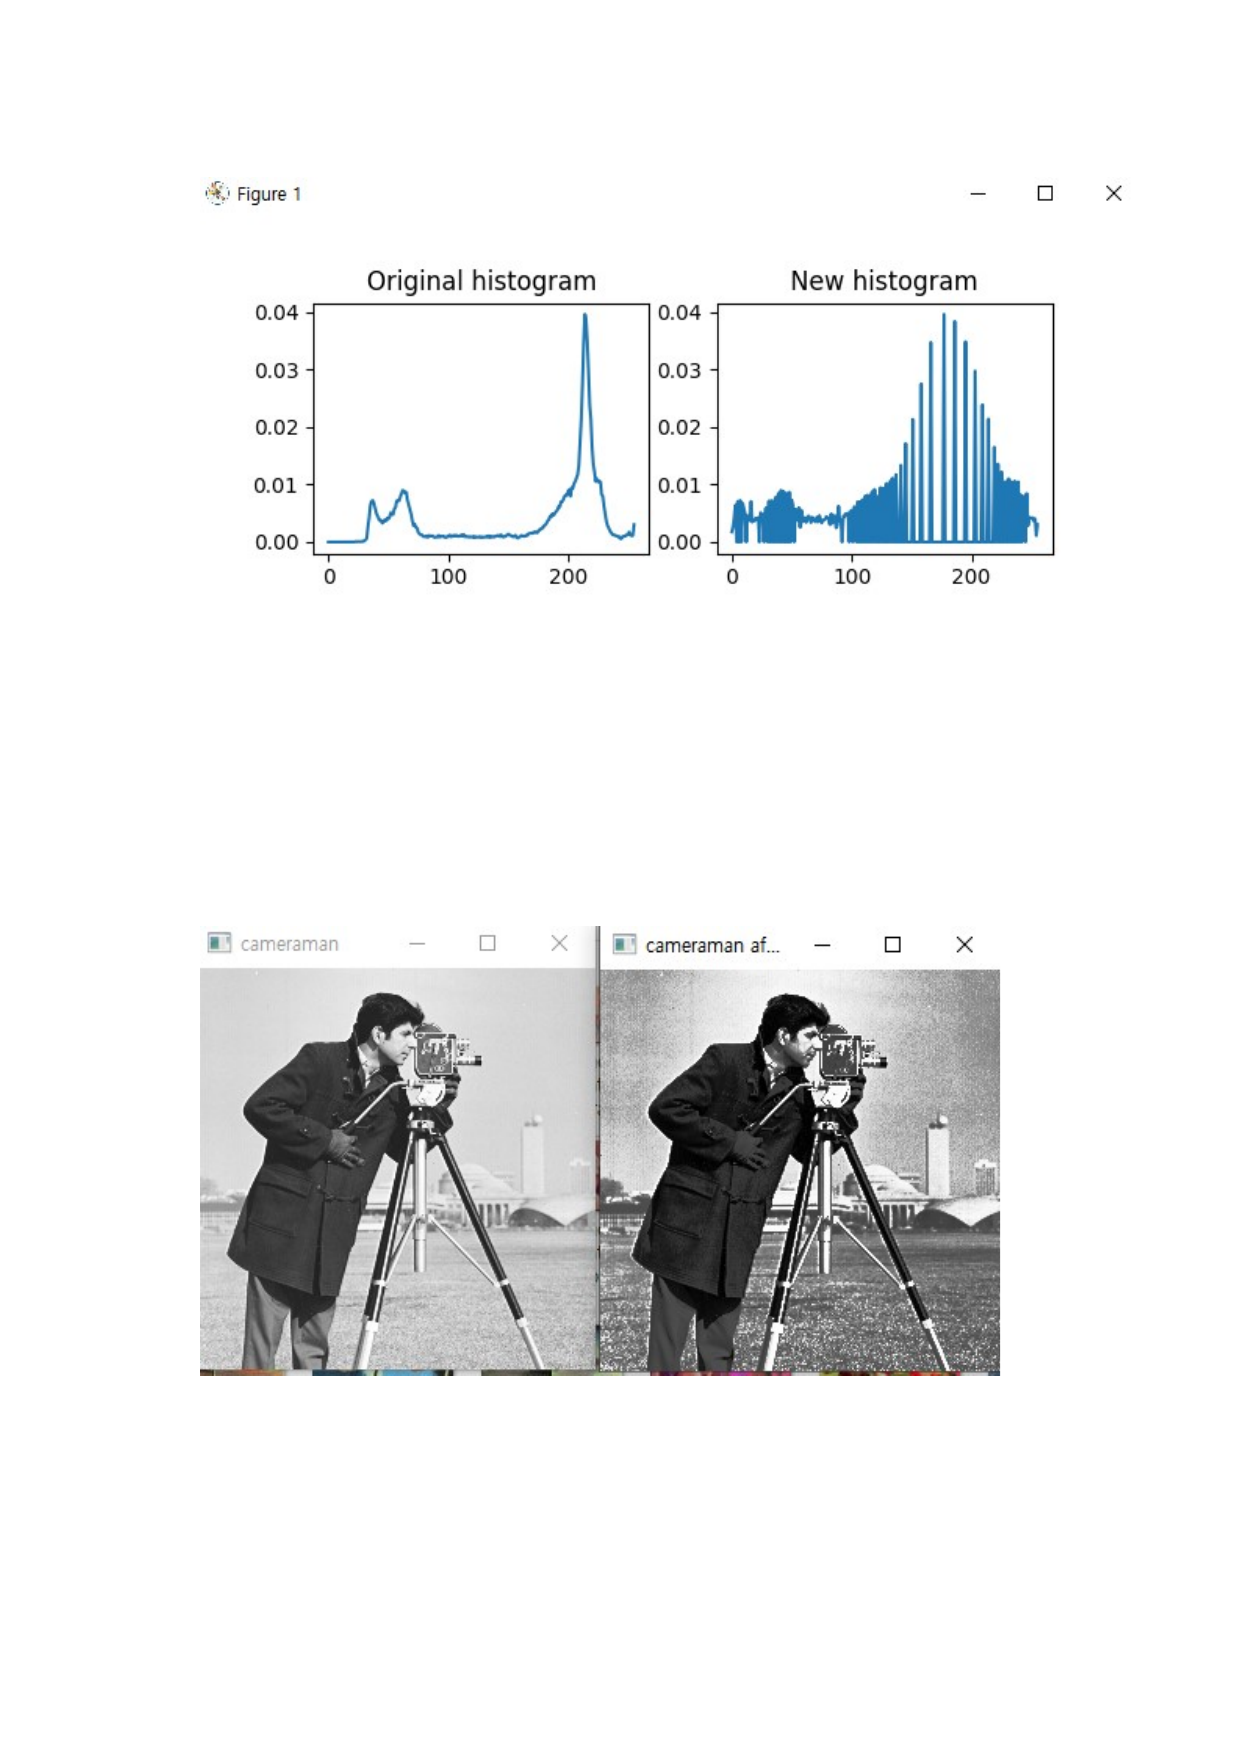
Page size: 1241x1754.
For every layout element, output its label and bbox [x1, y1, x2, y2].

picture [200, 177, 1141, 1376]
